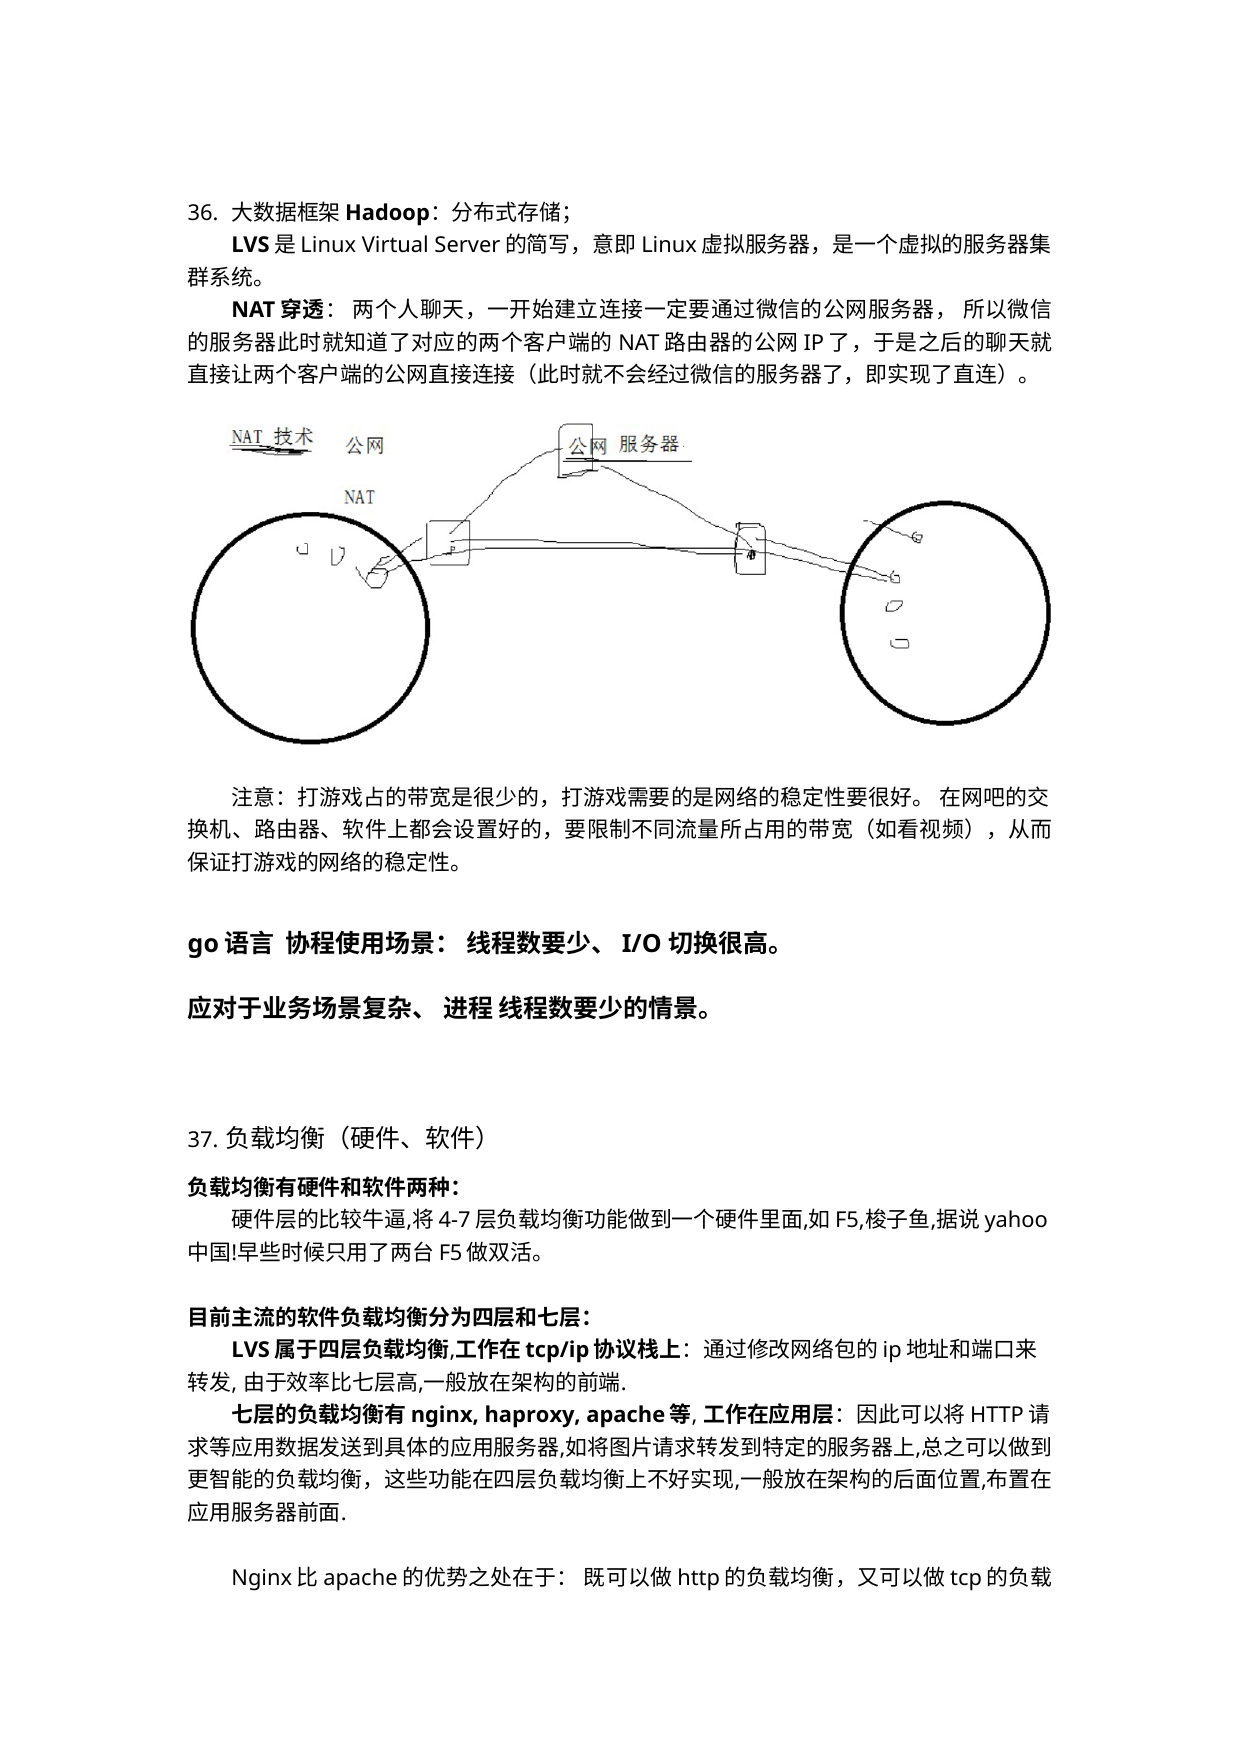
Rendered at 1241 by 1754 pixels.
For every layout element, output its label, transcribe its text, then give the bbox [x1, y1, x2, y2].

text 七层的负载均衡有nginx, haproxy, apache等, 工作在应用层：因此可以将HTTP请求等应用数据发送到具体的应用服务器,如将图片请求转发到特定的服务器上,总之可以做到更智能的负载均衡，这些功能在四层负载均衡上不好实现,一般放在架构的后面位置,布置在应用服务器前面. [187, 1397, 1053, 1527]
text 目前主流的软件负载均衡分为四层和七层： [187, 1299, 1053, 1332]
text go语言 协程使用场景： 线程数要少、 I/O 切换很高。 [187, 909, 1053, 974]
text 负载均衡有硬件和软件两种： [187, 1169, 1053, 1202]
text LVS属于四层负载均衡,工作在tcp/ip协议栈上：通过修改网络包的ip地址和端口来转发, 由于效率比七层高,一般放在架构的前端. [187, 1332, 1053, 1397]
text 注意：打游戏占的带宽是很少的，打游戏需要的是网络的稳定性要很好。 在网吧的交换机、路由器、软件上都会设置好的，要限制不同流量所占用的带宽（如看视频），从而保证打游戏的网络的稳定性。 [187, 779, 1053, 877]
text 应对于业务场景复杂、 进程 线程数要少的情景。 [187, 974, 1053, 1039]
text NAT穿透： 两个人聊天，一开始建立连接一定要通过微信的公网服务器， 所以微信的服务器此时就知道了对应的两个客户端的NAT路由器的公网IP了，于是之后的聊天就直接让两个客户端的公网直接连接（此时就不会经过微信的服务器了，即实现了直连）。 [187, 292, 1053, 389]
text 36. 大数据框架Hadoop：分布式存储； [187, 194, 1053, 227]
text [187, 1559, 1053, 1592]
text 硬件层的比较牛逼,将4-7层负载均衡功能做到一个硬件里面,如F5,梭子鱼,据说yahoo中国!早些时候只用了两台F5做双活。 [187, 1202, 1053, 1299]
picture [187, 422, 1053, 745]
text 37. 负载均衡（硬件、软件） [187, 1104, 1053, 1169]
text LVS是Linux Virtual Server的简写，意即Linux虚拟服务器，是一个虚拟的服务器集群系统。 [187, 227, 1053, 292]
